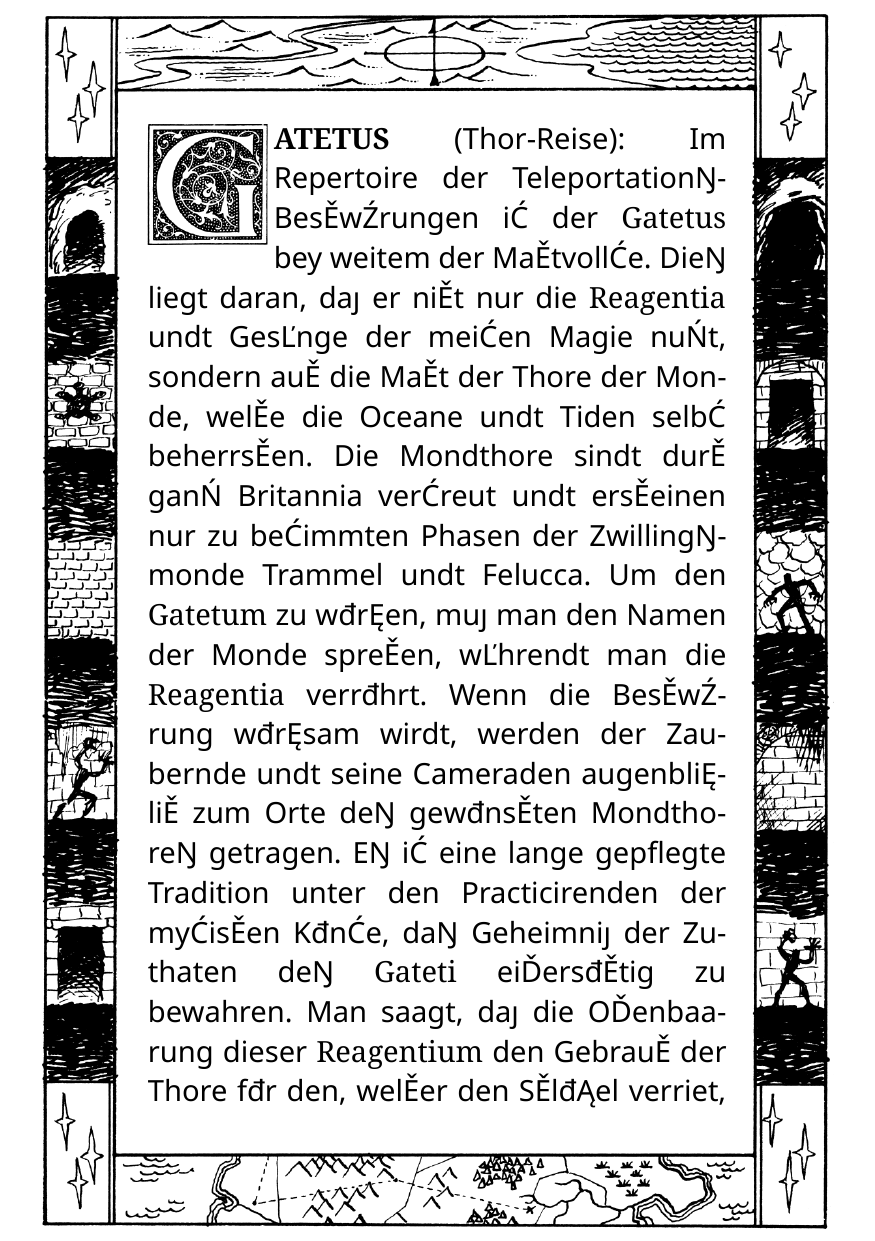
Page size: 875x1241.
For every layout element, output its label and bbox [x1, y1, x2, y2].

text [148, 118, 726, 1110]
picture [40, 12, 834, 1229]
